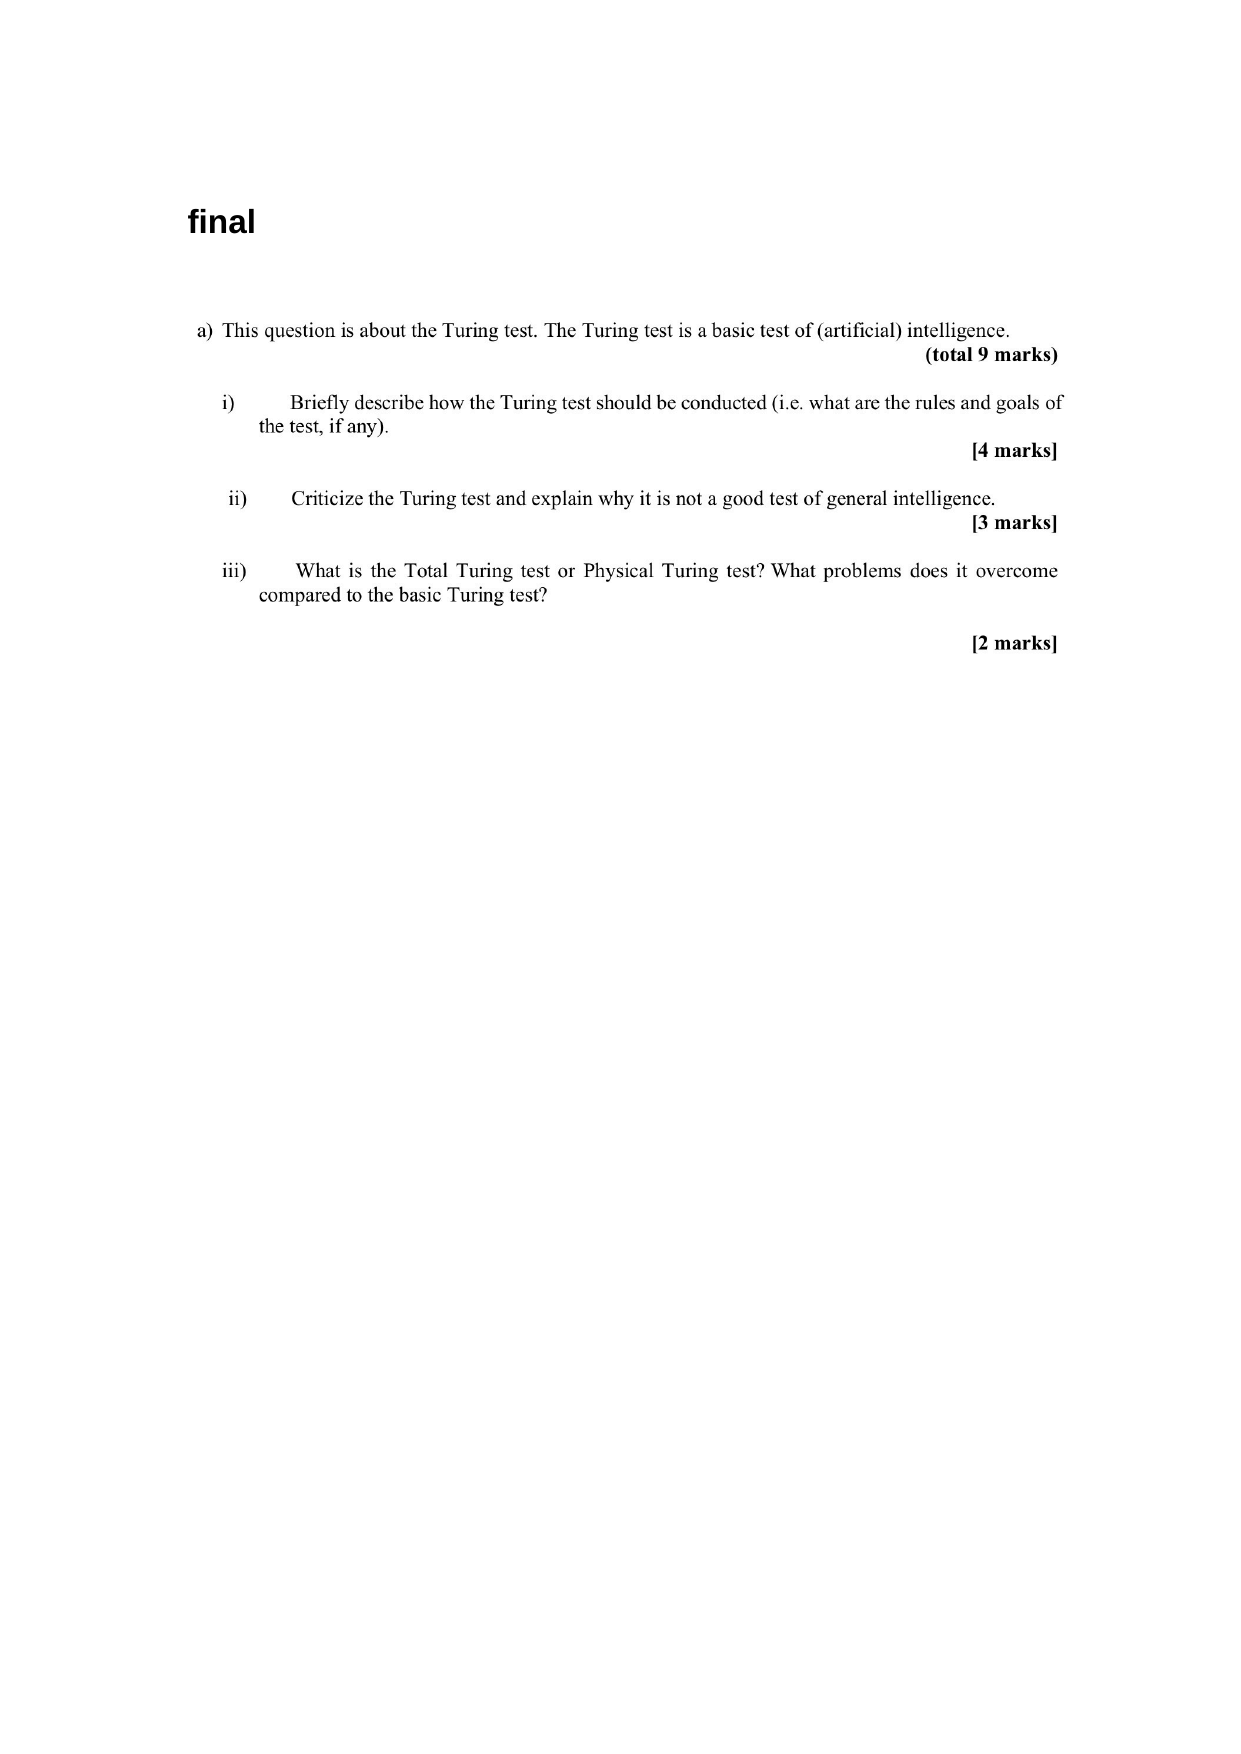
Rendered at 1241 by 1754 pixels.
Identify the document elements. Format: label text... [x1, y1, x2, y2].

subtitle final [187, 189, 1053, 254]
picture [187, 308, 1072, 671]
